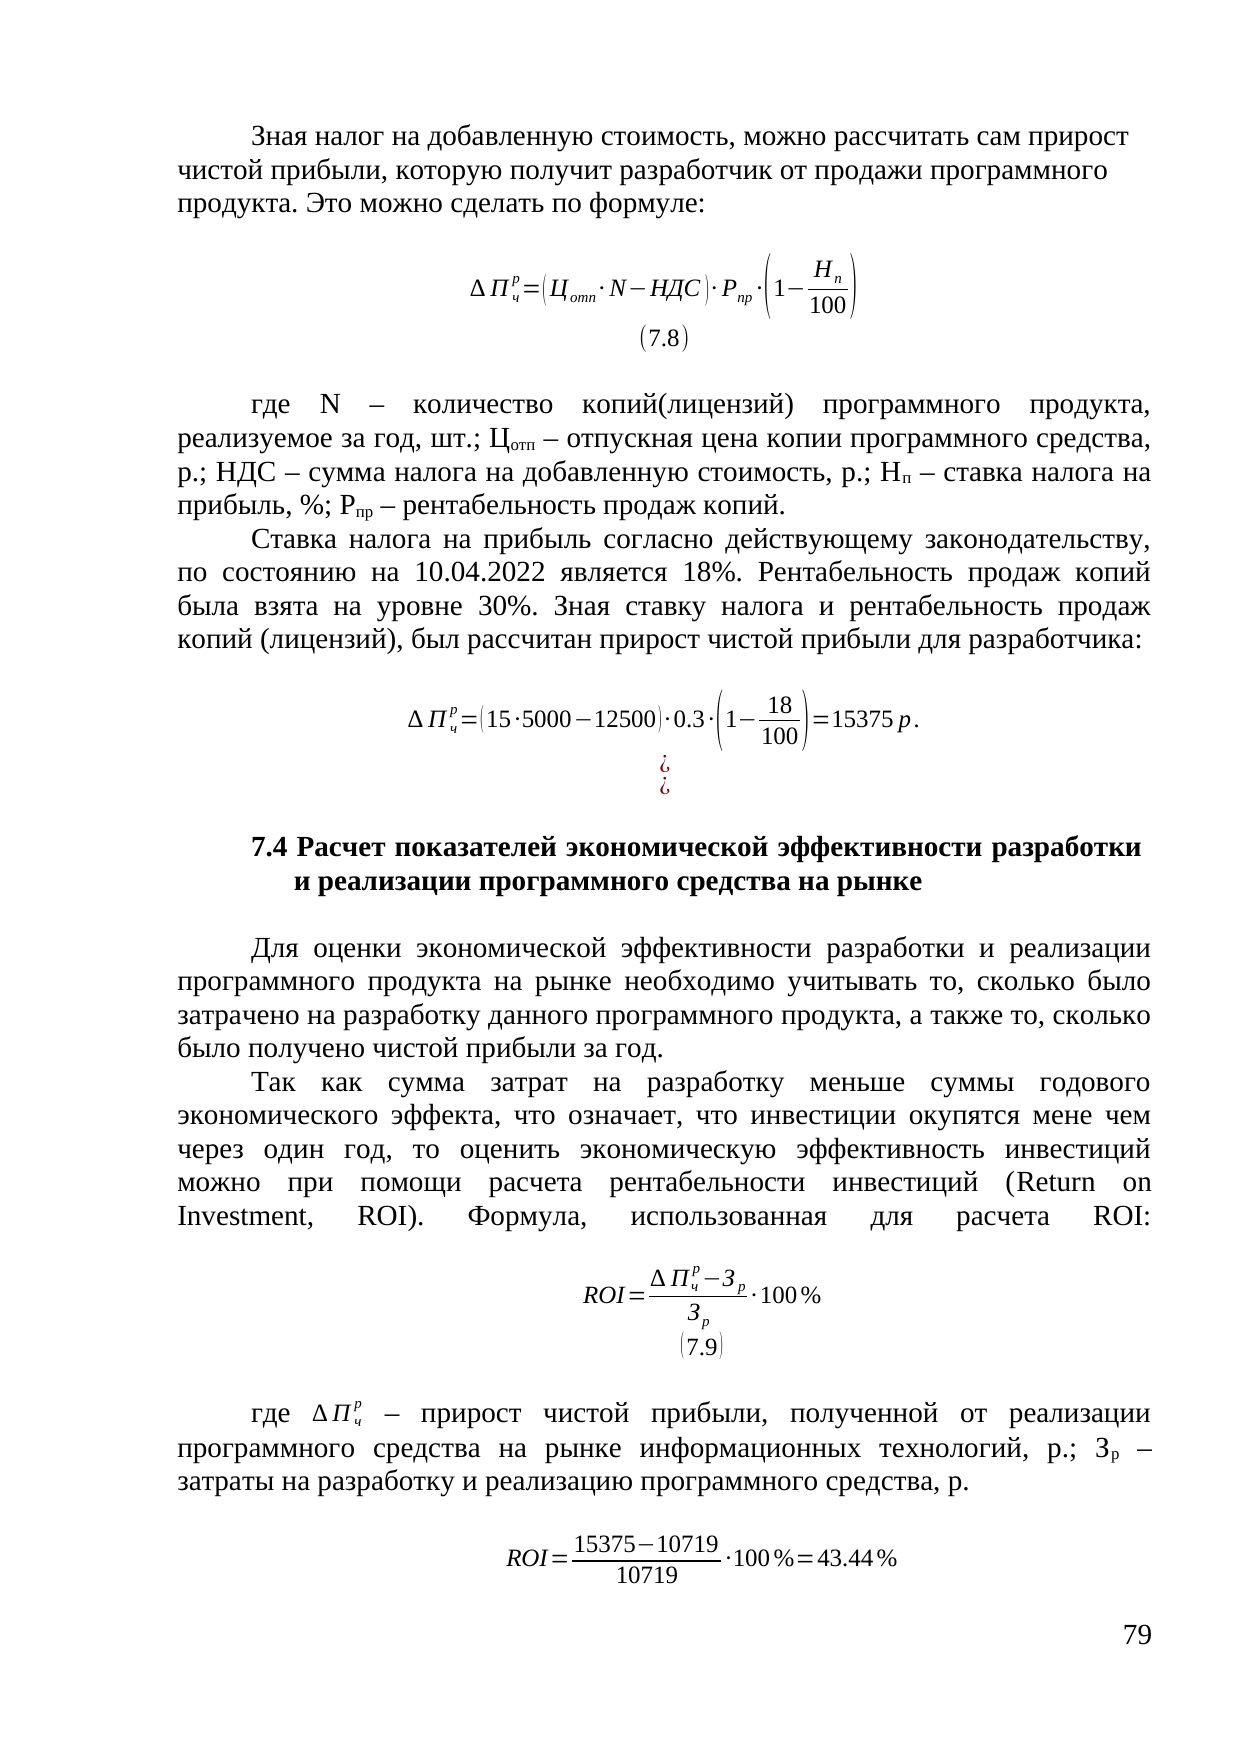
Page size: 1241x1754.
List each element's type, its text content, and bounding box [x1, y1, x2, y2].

text где – прирост чистой прибыли, полученной от реализации программного средства на рынке информационных технологий, р.; Зр – затраты на разработку и реализацию программного средства, р. [177, 1395, 1152, 1497]
text Ставка налога на прибыль согласно действующему законодательству, по состоянию на 10.04.2022 является 18%. Рентабельность продаж копий была взята на уровне 30%. Зная ставку налога и рентабельность продаж копий (лицензий), был рассчитан прирост чистой прибыли для разработчика: [177, 521, 1152, 655]
text Зная налог на добавленную стоимость, можно рассчитать сам прирост чистой прибыли, которую получит разработчик от продажи программного продукта. Это можно сделать по формуле: [177, 118, 1152, 219]
text Так как сумма затрат на разработку меньше суммы годового экономического эффекта, что означает, что инвестиции окупятся мене чем через один год, то оценить экономическую эффективность инвестиций можно при помощи расчета рентабельности инвестиций (Return on Investment, ROI). Формула, использованная для расчета ROI: [177, 1064, 1152, 1260]
text Для оценки экономической эффективности разработки и реализации программного продукта на рынке необходимо учитывать то, сколько было затрачено на разработку данного программного продукта, а также то, сколько было получено чистой прибыли за год. [177, 930, 1152, 1064]
text где N – количество копий(лицензий) программного продукта, реализуемое за год, шт.; Цотп – отпускная цена копии программного средства, р.; НДС – сумма налога на добавленную стоимость, р.; Нп – ставка налога на прибыль, %; Pпр – рентабельность продаж копий. [177, 387, 1152, 521]
text 7.4 Расчет показателей экономической эффективности разработки и реализации программного средства на рынке [177, 829, 1152, 896]
